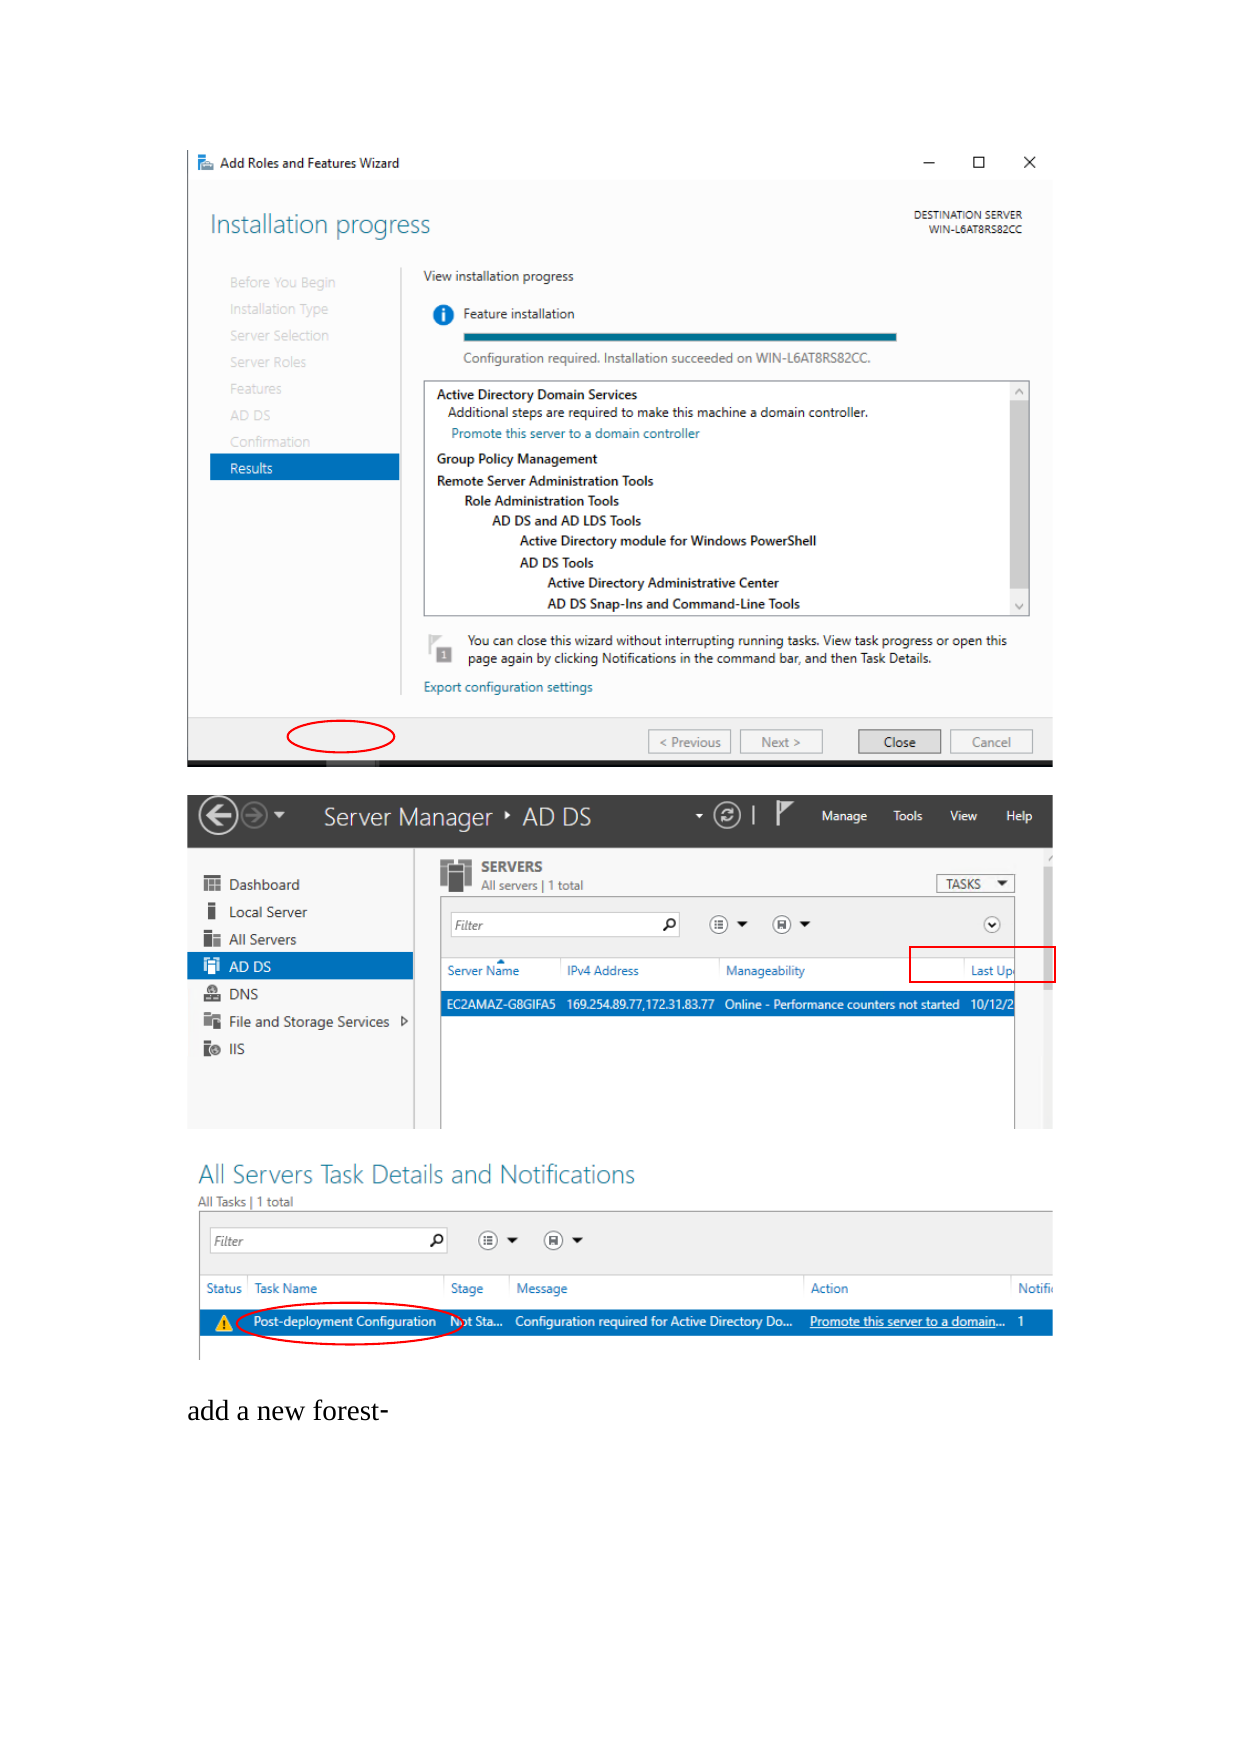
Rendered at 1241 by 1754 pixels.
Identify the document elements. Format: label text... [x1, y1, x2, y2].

text -add a new forest [187, 1393, 1053, 1432]
picture [911, 948, 1053, 981]
picture [187, 1156, 1053, 1360]
picture [187, 795, 1053, 1129]
picture [187, 150, 1053, 767]
